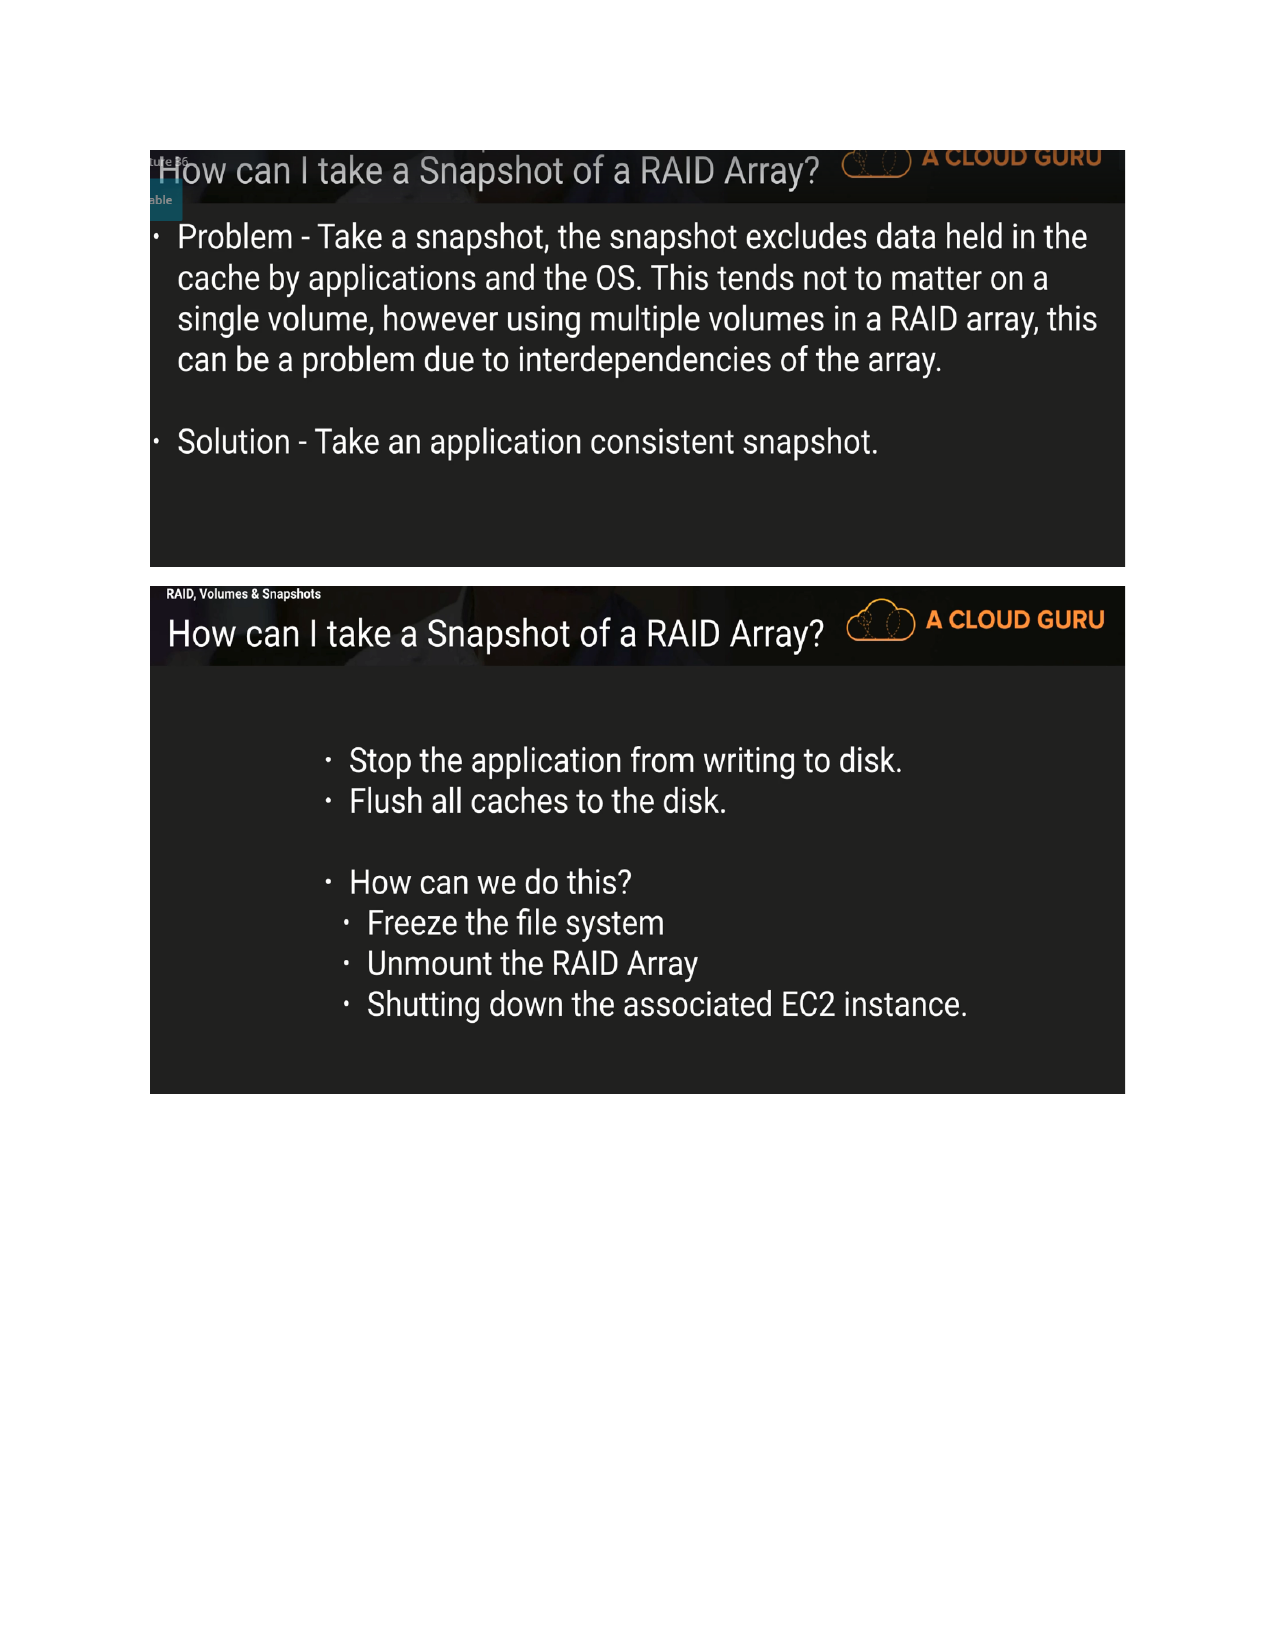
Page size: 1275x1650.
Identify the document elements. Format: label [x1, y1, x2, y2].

picture [150, 586, 1125, 1094]
picture [150, 150, 1125, 567]
